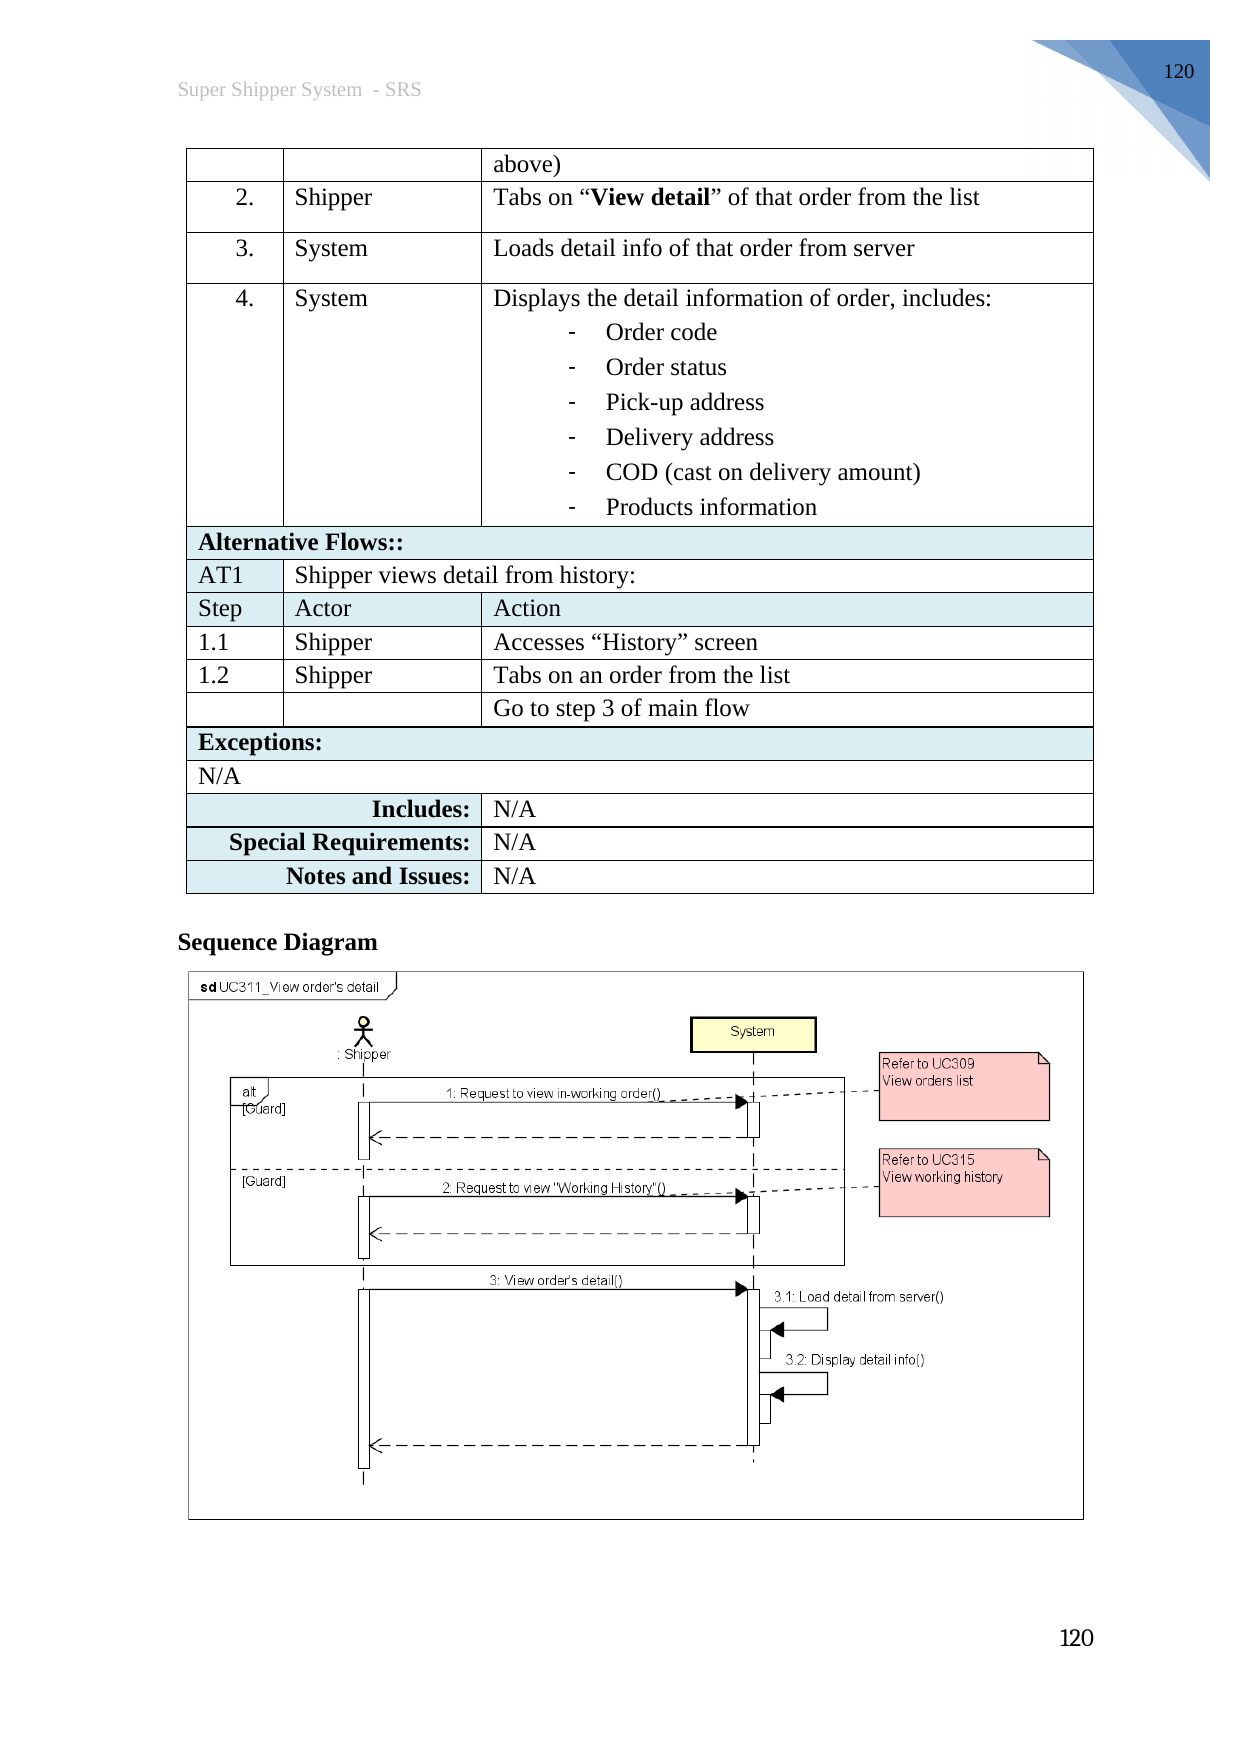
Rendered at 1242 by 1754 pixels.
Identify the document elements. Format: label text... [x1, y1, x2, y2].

text Sequence Diagram [177, 927, 1094, 956]
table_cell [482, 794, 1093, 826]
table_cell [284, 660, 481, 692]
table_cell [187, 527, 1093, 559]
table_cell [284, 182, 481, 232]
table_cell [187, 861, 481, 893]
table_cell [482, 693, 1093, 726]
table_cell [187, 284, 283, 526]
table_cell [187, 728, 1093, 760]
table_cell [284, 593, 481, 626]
picture [1029, 40, 1210, 182]
picture [177, 960, 1094, 1530]
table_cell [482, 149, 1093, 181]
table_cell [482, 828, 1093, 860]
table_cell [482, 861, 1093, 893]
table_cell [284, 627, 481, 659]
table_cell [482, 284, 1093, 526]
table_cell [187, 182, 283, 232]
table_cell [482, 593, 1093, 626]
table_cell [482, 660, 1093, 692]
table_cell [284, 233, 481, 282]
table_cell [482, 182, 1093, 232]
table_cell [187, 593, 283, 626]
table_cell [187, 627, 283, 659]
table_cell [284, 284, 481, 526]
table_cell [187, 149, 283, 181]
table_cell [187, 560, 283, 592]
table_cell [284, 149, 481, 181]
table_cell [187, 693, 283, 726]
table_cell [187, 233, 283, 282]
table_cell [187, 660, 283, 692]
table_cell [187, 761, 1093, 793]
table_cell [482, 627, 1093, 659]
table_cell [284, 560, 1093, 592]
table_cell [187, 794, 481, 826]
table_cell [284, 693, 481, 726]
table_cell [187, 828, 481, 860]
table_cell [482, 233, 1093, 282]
